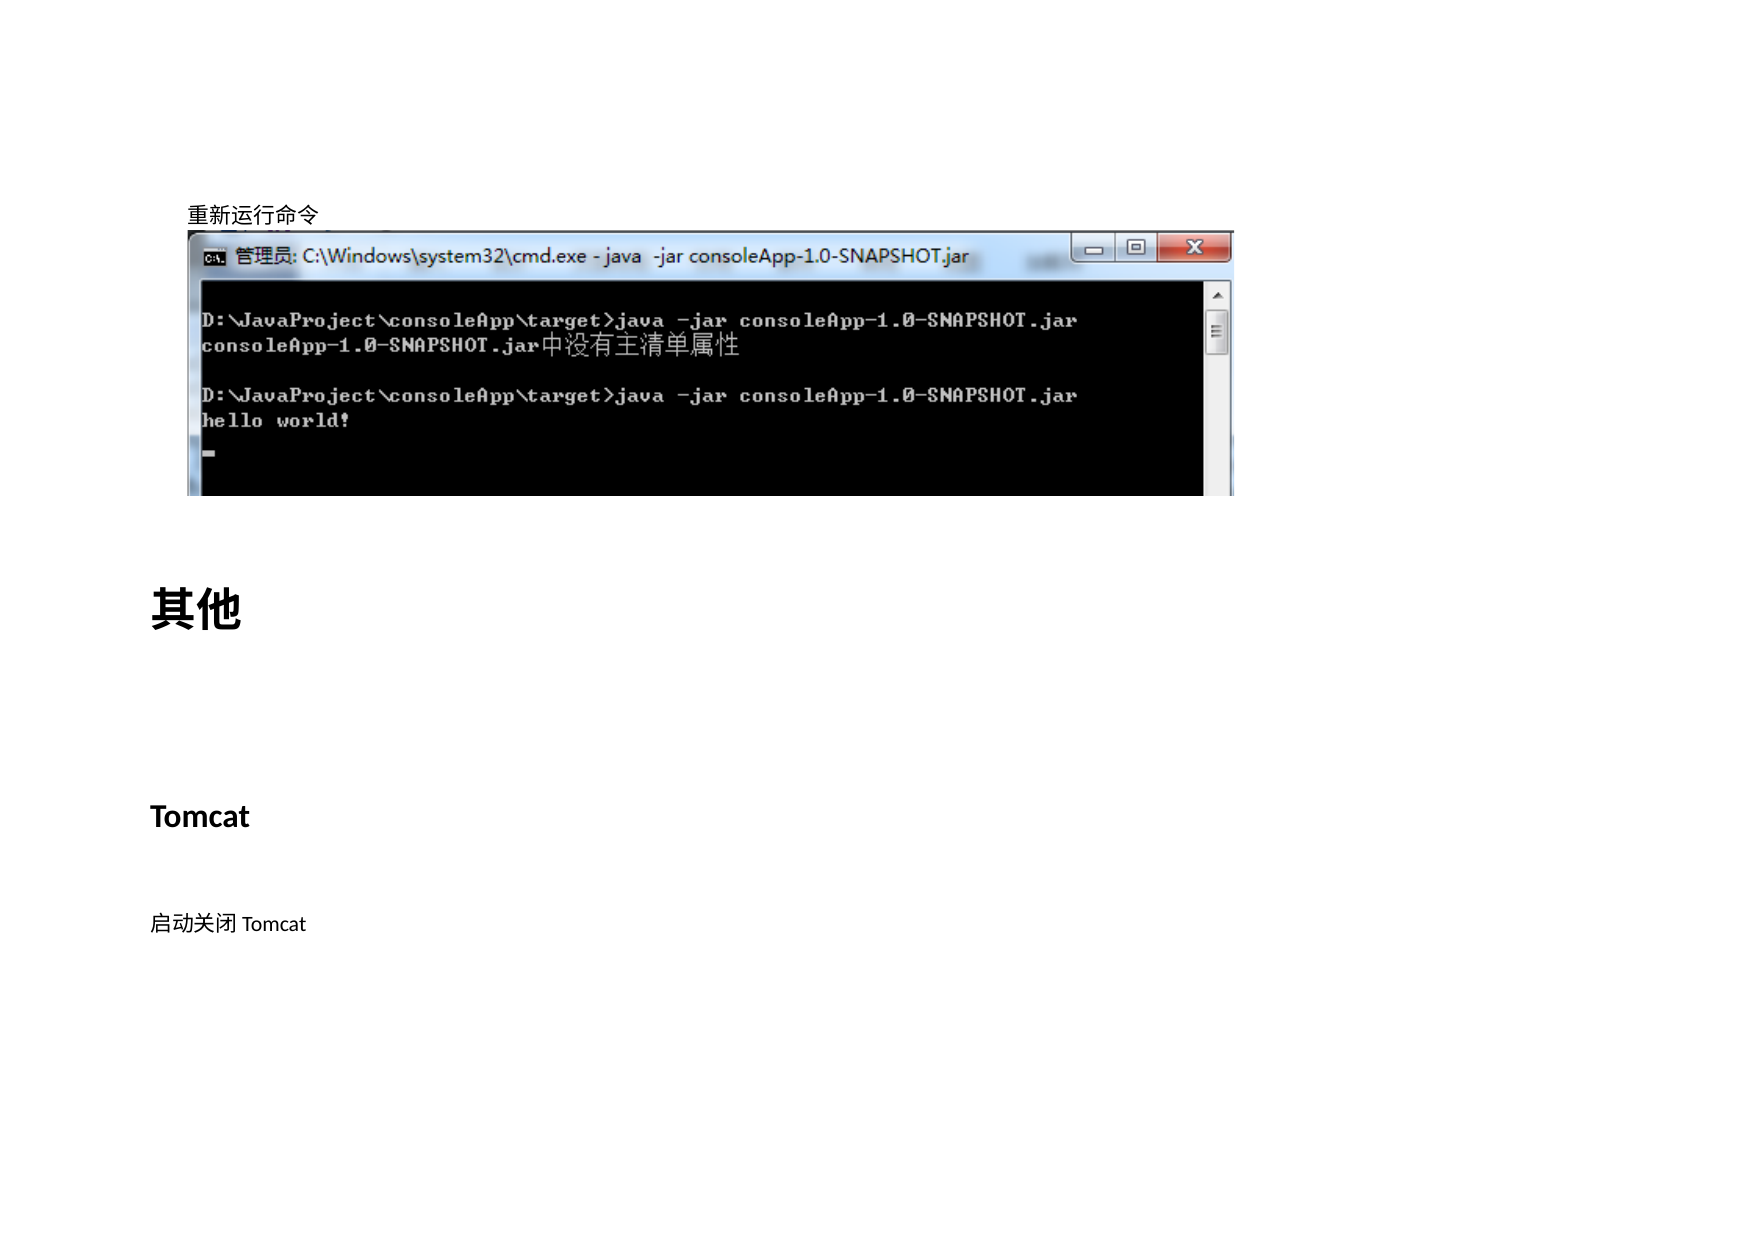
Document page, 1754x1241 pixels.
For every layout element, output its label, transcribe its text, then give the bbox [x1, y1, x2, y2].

list 重新运行命令 [187, 198, 1604, 230]
picture [187, 230, 1235, 496]
subtitle 其他 [150, 558, 1604, 656]
subtitle Tomcat [150, 783, 1604, 848]
text 启动关闭Tomcat [150, 905, 1604, 938]
